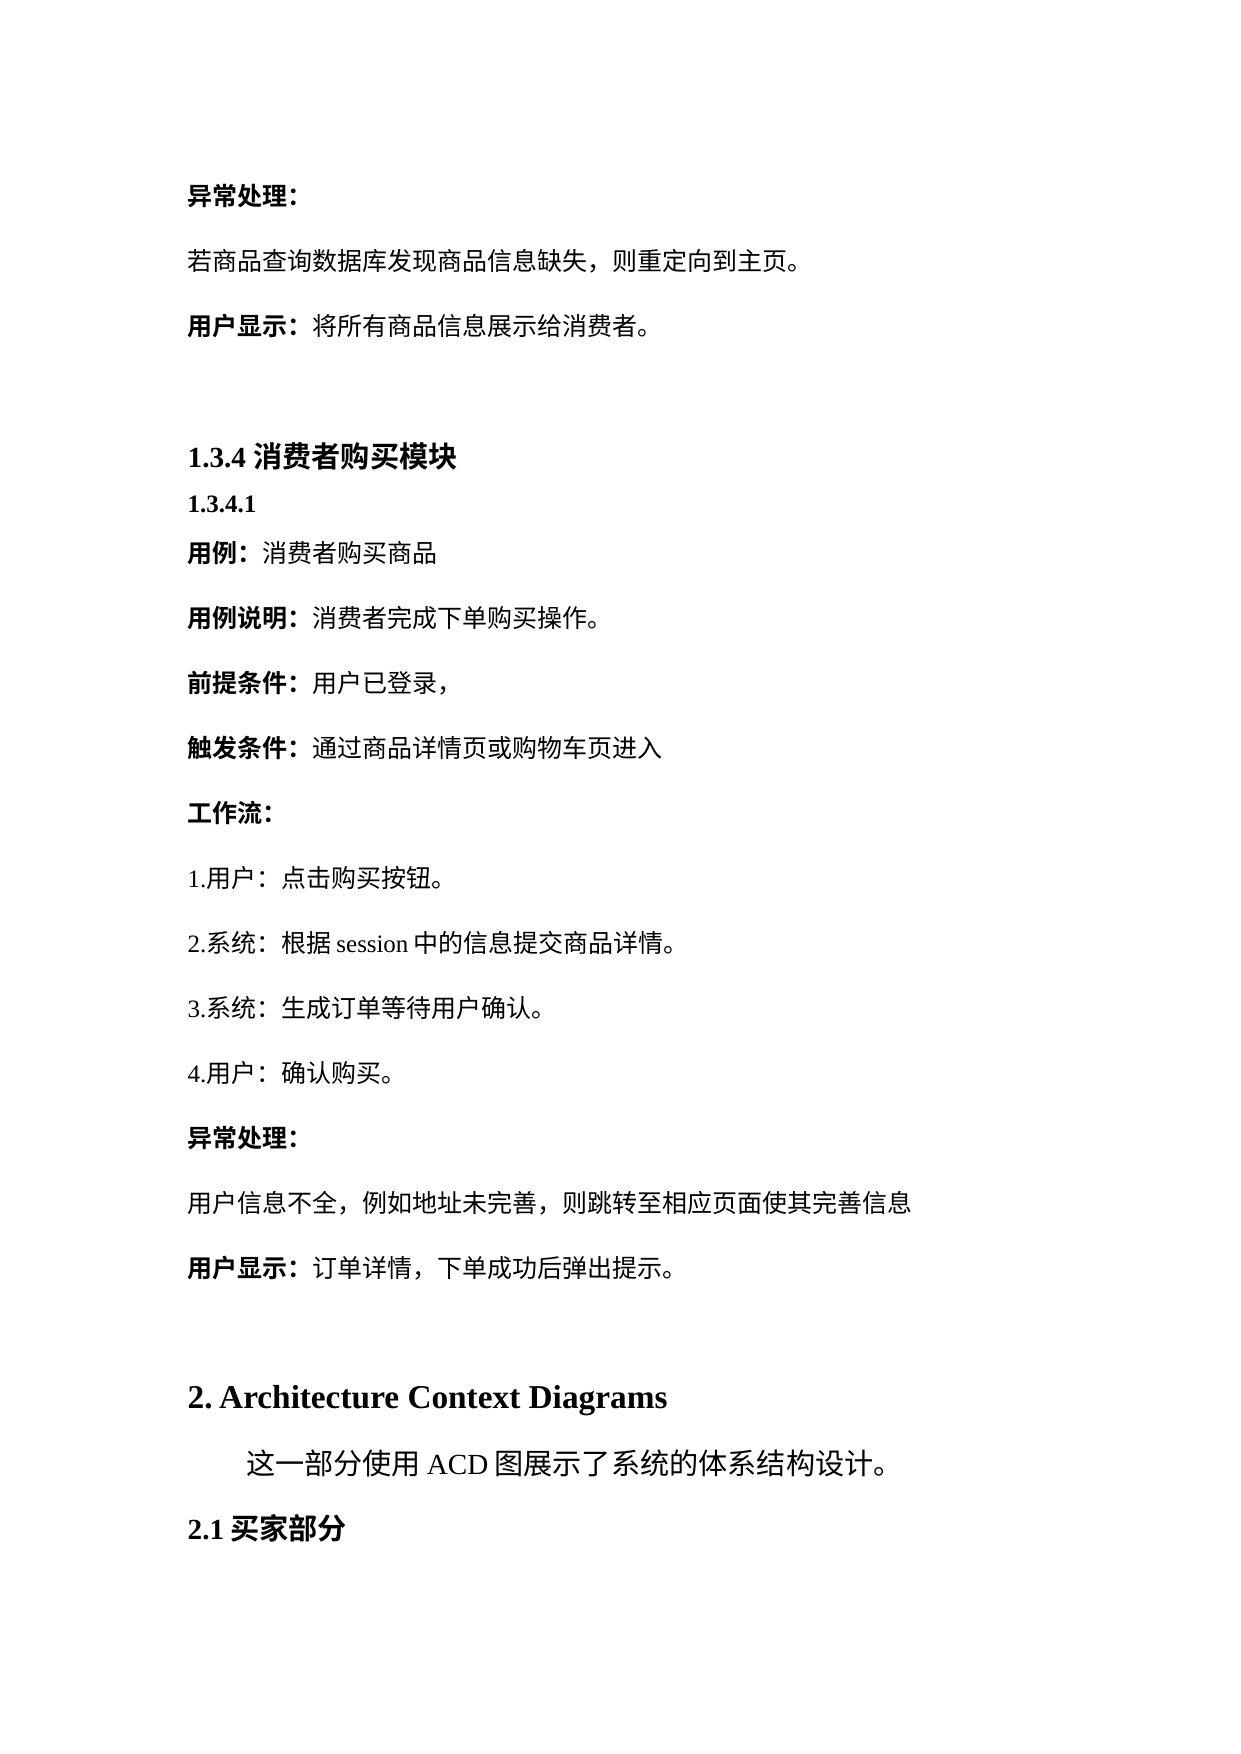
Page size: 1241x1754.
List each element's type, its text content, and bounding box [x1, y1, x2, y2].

text 这一部分使用ACD图展示了系统的体系结构设计。 [187, 1429, 1053, 1494]
text 1.3.4.1 [187, 487, 1053, 519]
text 用户显示：将所有商品信息展示给消费者。 [187, 292, 1053, 357]
text 用例：消费者购买商品 [187, 519, 1053, 584]
text 异常处理： [187, 1104, 1053, 1169]
text 2.1买家部分 [187, 1494, 1053, 1559]
text 1.3.4 消费者购买模块 [187, 422, 1053, 487]
text 2. Architecture Context Diagrams [187, 1364, 1053, 1429]
text 用户信息不全，例如地址未完善，则跳转至相应页面使其完善信息 [187, 1169, 1053, 1234]
text 触发条件：通过商品详情页或购物车页进入 [187, 714, 1053, 779]
text 2.系统：根据session中的信息提交商品详情。 [187, 909, 1053, 974]
text 4.用户：确认购买。 [187, 1039, 1053, 1104]
text 异常处理： [187, 162, 1053, 227]
text 用例说明：消费者完成下单购买操作。 [187, 584, 1053, 649]
text 若商品查询数据库发现商品信息缺失，则重定向到主页。 [187, 227, 1053, 292]
text 工作流： [187, 779, 1053, 844]
text 前提条件：用户已登录， [187, 649, 1053, 714]
text 用户显示：订单详情，下单成功后弹出提示。 [187, 1234, 1053, 1299]
text 1.用户：点击购买按钮。 [187, 844, 1053, 909]
text 3.系统：生成订单等待用户确认。 [187, 974, 1053, 1039]
